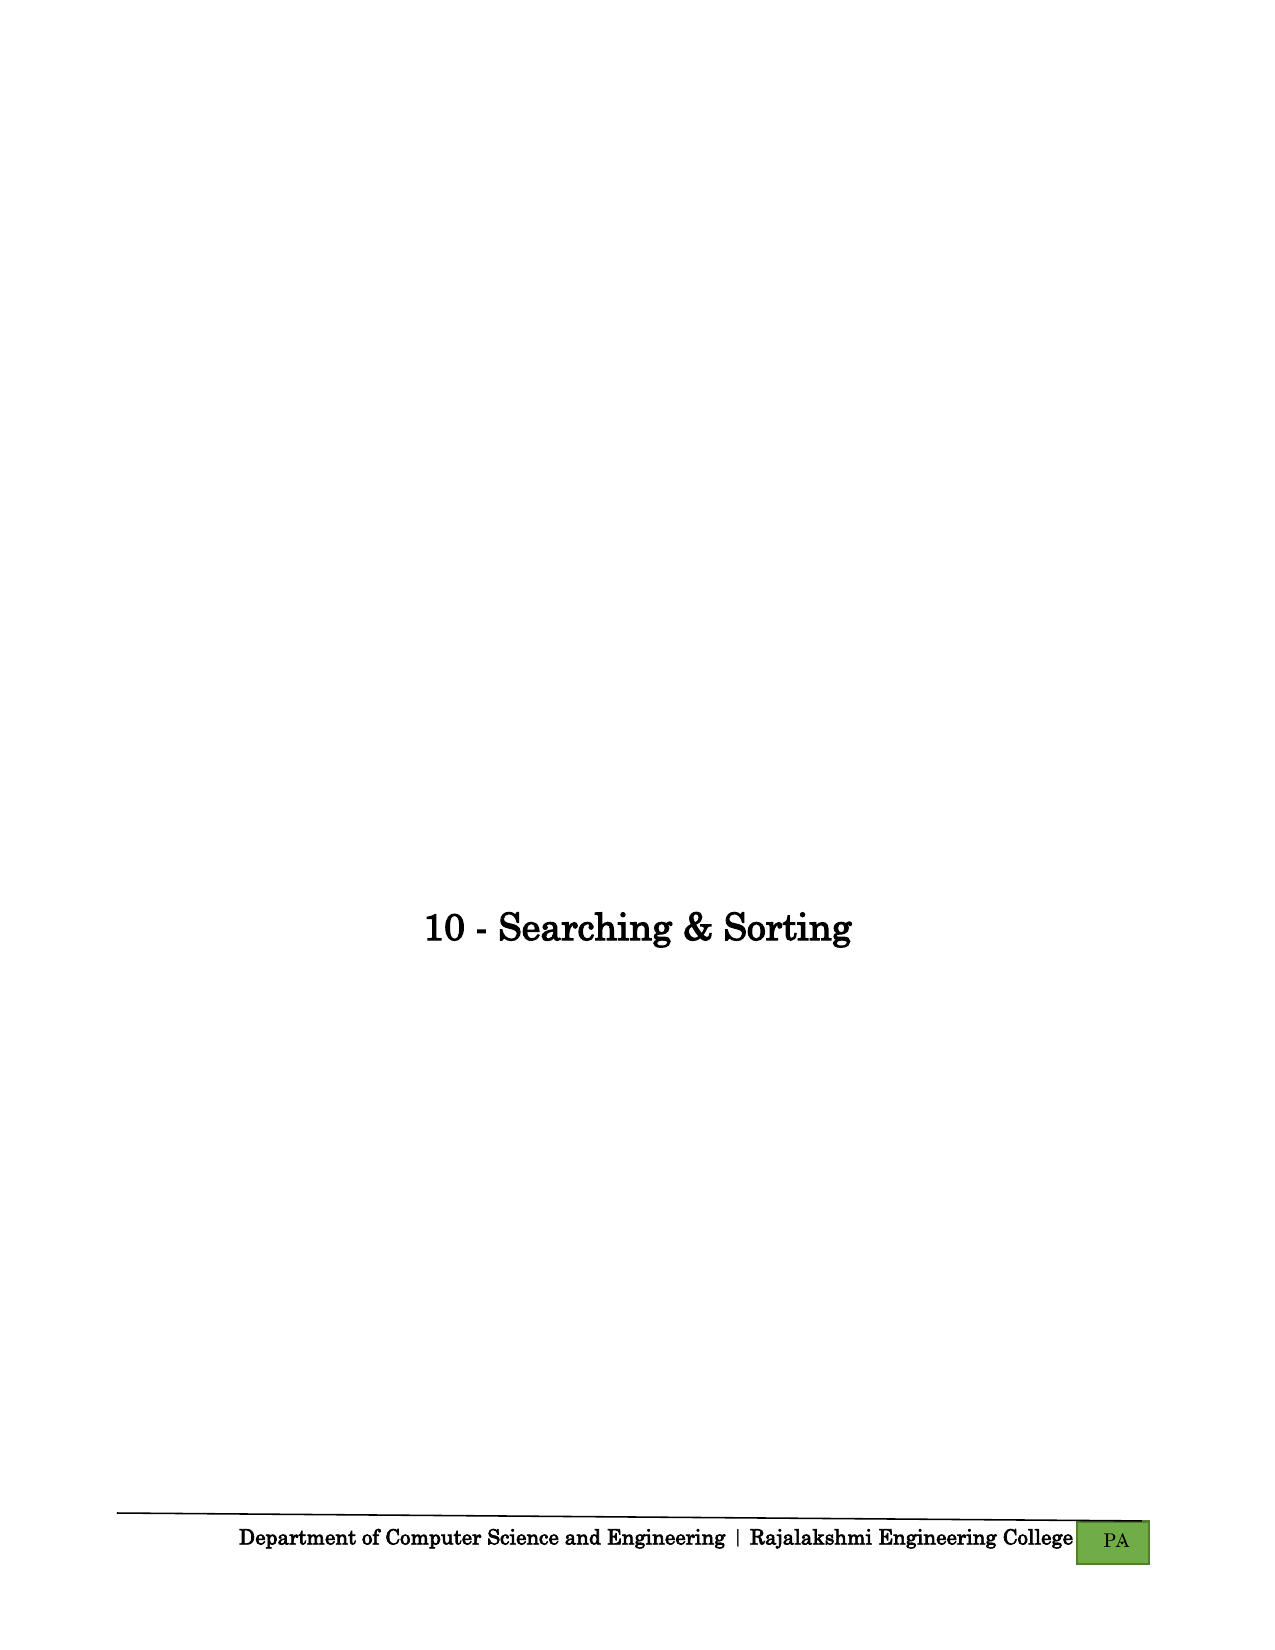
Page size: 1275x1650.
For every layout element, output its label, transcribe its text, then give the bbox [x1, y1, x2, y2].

text 10 - Searching & Sorting [150, 903, 1125, 948]
